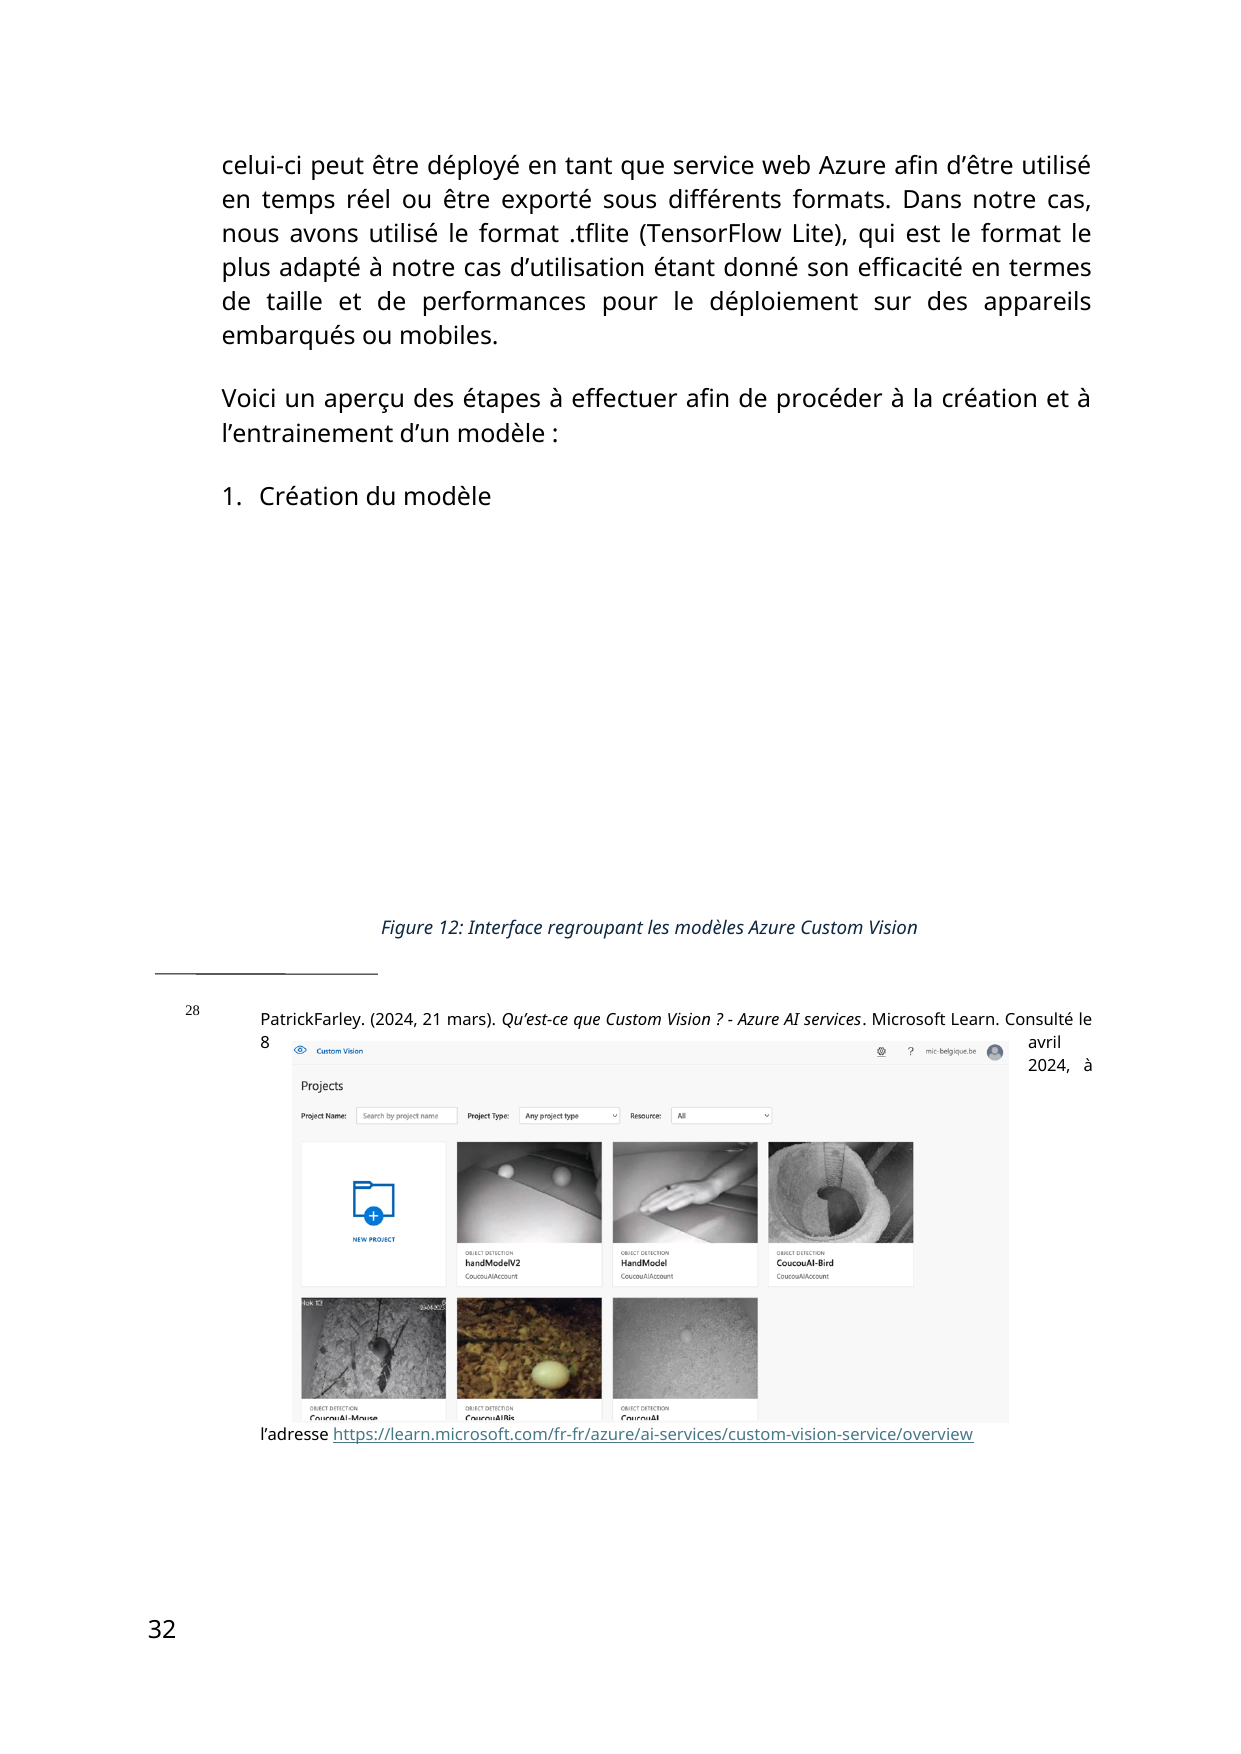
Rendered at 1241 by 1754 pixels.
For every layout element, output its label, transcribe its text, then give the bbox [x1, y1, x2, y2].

list Création du modèle [221, 478, 1093, 512]
picture [291, 1041, 1009, 1423]
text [221, 148, 1093, 352]
text Voici un aperçu des étapes à effectuer afin de procéder à la création et à l’entrainement d’un modèle : [221, 381, 1093, 449]
